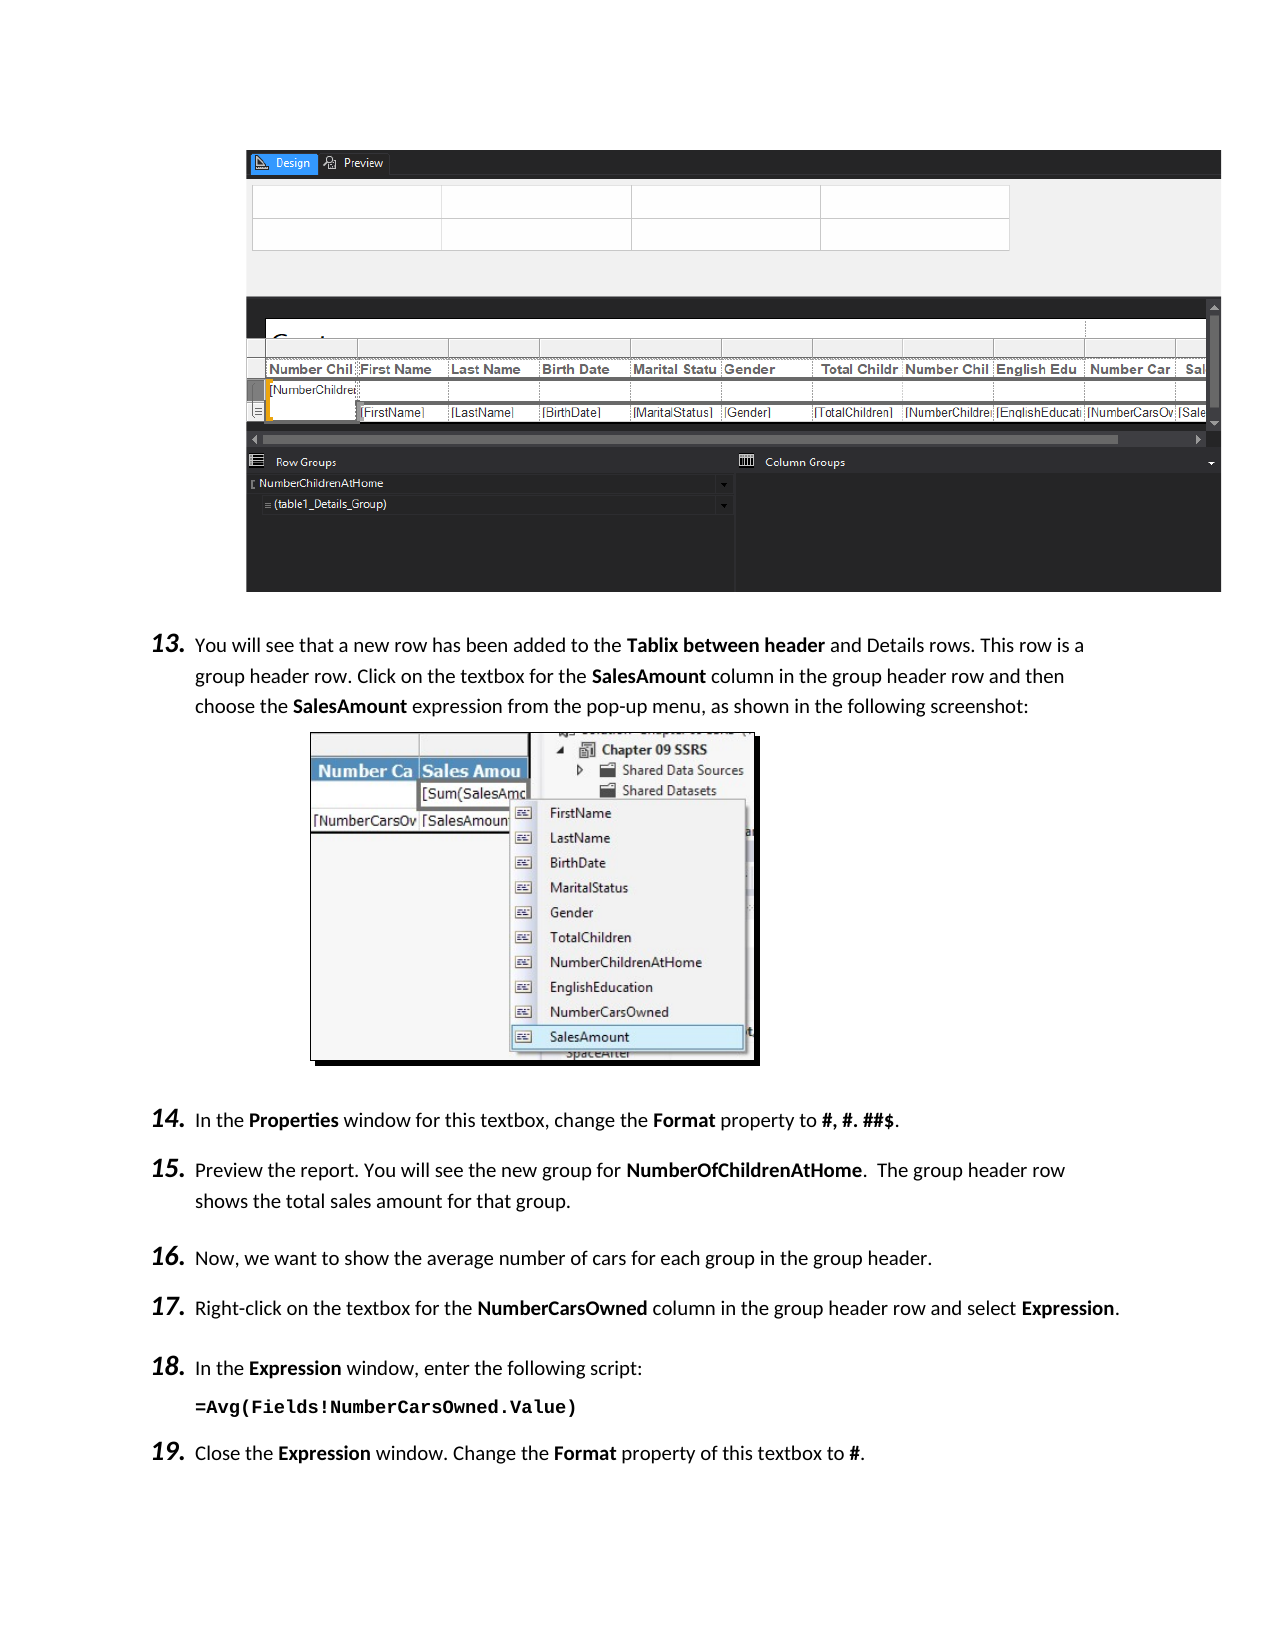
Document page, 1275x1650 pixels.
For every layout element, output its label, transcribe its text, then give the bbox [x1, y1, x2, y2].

list Close the Expression window. Change the Format property of this textbox to #. [150, 1433, 1120, 1467]
list In the Properties window for this textbox, change the Format property to #, #. ##$. [150, 1100, 1120, 1134]
list In the Expression window, enter the following script: [150, 1348, 1120, 1383]
picture [311, 733, 754, 1060]
list You will see that a new row has been added to the Tablix between header and Details rows. This row is a group header row. Click on the textbox for the SalesAmount column in the group header row and then choose the SalesAmount expression from the pop-up menu, as shown in the following screenshot: [150, 626, 1120, 718]
text =Avg(Fields!NumberCarsOwned.Value) [195, 1398, 1120, 1419]
list Now, we want to show the average number of cars for each group in the group header. [150, 1238, 1120, 1272]
picture [246, 150, 1222, 592]
list Right-click on the textbox for the NumberCarsOwned column in the group header row and select Expression. [150, 1288, 1120, 1322]
list Preview the report. You will see the new group for NumberOfChildrenAtHome. The group header row shows the total sales amount for that group. [150, 1150, 1120, 1213]
